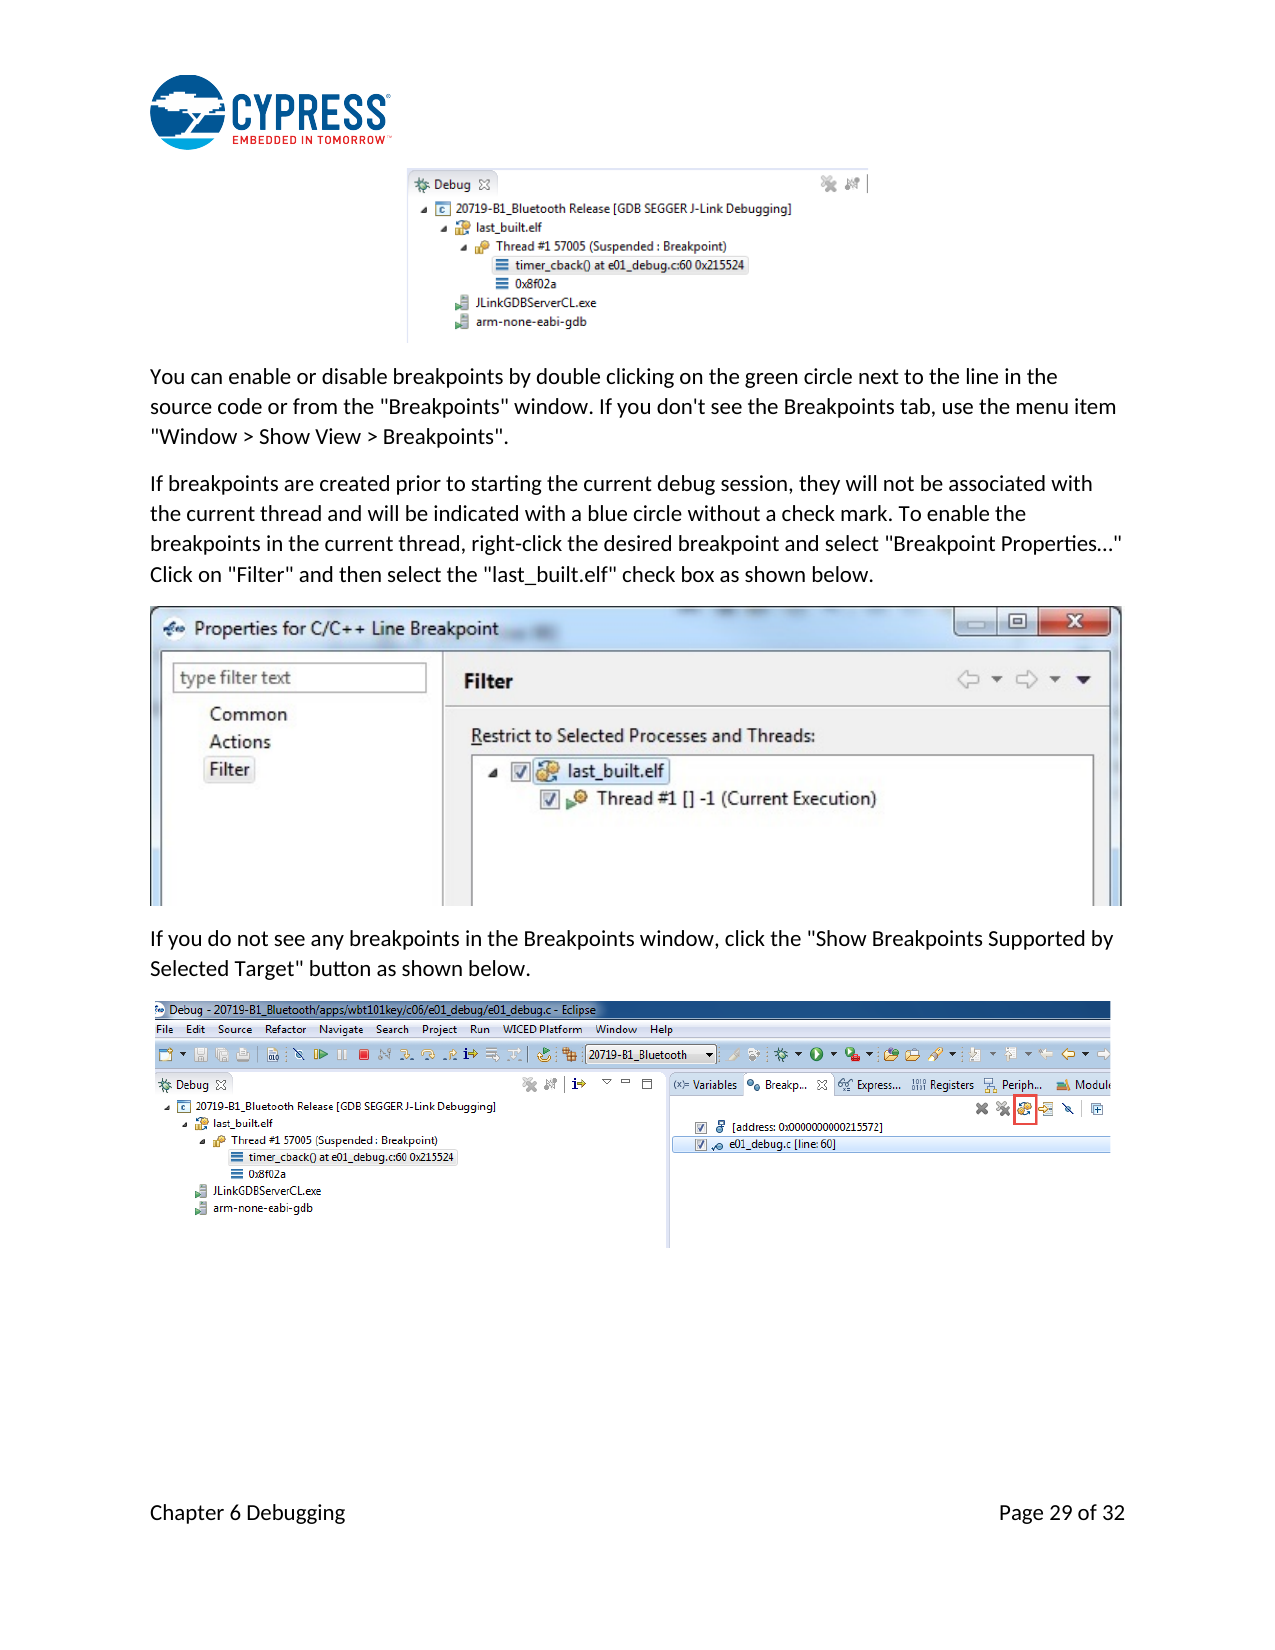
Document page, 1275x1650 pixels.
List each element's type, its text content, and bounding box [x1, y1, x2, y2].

picture [150, 606, 1125, 906]
text If you do not see any breakpoints in the Breakpoints window, click the "Show Breakpoints Supported by Selected Target" button as shown below. [150, 924, 1125, 982]
picture [406, 168, 869, 343]
picture [155, 1001, 1111, 1248]
text You can enable or disable breakpoints by double clicking on the green circle next to the line in the source code or from the "Breakpoints" window. If you don't see the Breakpoints tab, use the menu item "Window > Show View > Breakpoints". [150, 362, 1125, 450]
picture [150, 75, 392, 150]
text If breakpoints are created prior to starting the current debug session, they will not be associated with the current thread and will be indicated with a blue circle without a check mark. To enable the breakpoints in the current thread, right-click the desired breakpoint and select "Breakpoint Properties…" Click on "Filter" and then select the "last_built.elf" check box as shown below. [150, 469, 1125, 588]
